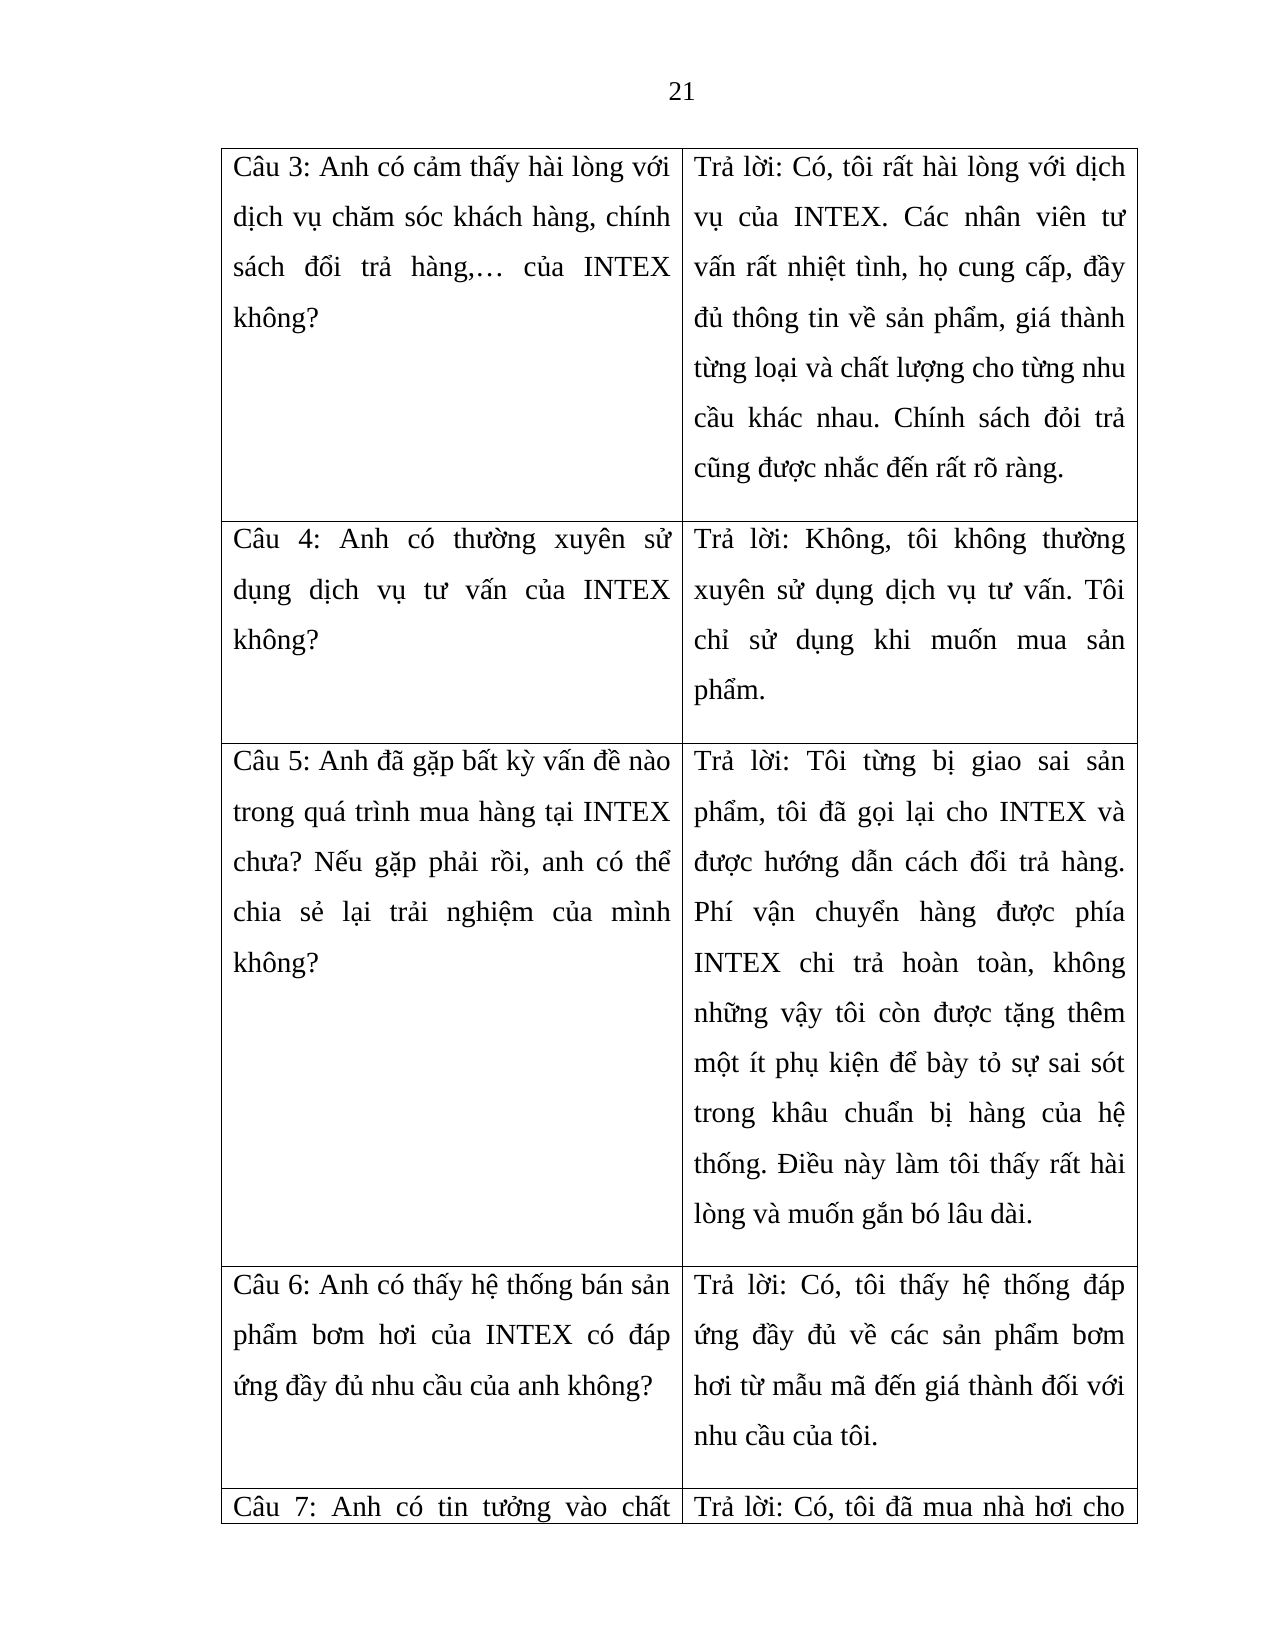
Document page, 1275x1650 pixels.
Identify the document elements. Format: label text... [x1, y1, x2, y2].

table_cell Trả lời: Không, tôi không thường xuyên sử dụng dịch vụ tư vấn. Tôi chỉ sử dụng khi muốn mua sản phẩm. [683, 522, 1137, 742]
table_cell Câu 4: Anh có thường xuyên sử dụng dịch vụ tư vấn của INTEX không? [222, 522, 682, 742]
table_cell Câu 5: Anh đã gặp bất kỳ vấn đề nào trong quá trình mua hàng tại INTEX chưa? Nếu gặp phải rồi, anh có thể chia sẻ lại trải nghiệm của mình không? [222, 744, 682, 1266]
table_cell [222, 1489, 682, 1523]
table_cell Câu 6: Anh có thấy hệ thống bán sản phẩm bơm hơi của INTEX có đáp ứng đầy đủ nhu cầu của anh không? [222, 1267, 682, 1488]
table_cell Trả lời: Có, tôi rất hài lòng với dịch vụ của INTEX. Các nhân viên tư vấn rất nhiệt tình, họ cung cấp, đầy đủ thông tin về sản phẩm, giá thành từng loại và chất lượng cho từng nhu cầu khác nhau. Chính sách đỏi trả cũng được nhắc đến rất rõ ràng. [683, 149, 1137, 521]
table_cell Câu 3: Anh có cảm thấy hài lòng với dịch vụ chăm sóc khách hàng, chính sách đổi trả hàng,… của INTEX không? [222, 149, 682, 521]
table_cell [683, 1489, 1137, 1523]
table_cell Trả lời: Tôi từng bị giao sai sản phẩm, tôi đã gọi lại cho INTEX và được hướng dẫn cách đổi trả hàng. Phí vận chuyển hàng được phía INTEX chi trả hoàn toàn, không những vậy tôi còn được tặng thêm một ít phụ kiện để bày tỏ sự sai sót trong khâu chuẩn bị hàng của hệ thống. Điều này làm tôi thấy rất hài lòng và muốn gắn bó lâu dài. [683, 744, 1137, 1266]
table_cell Trả lời: Có, tôi thấy hệ thống đáp ứng đầy đủ về các sản phẩm bơm hơi từ mẫu mã đến giá thành đối với nhu cầu của tôi. [683, 1267, 1137, 1488]
